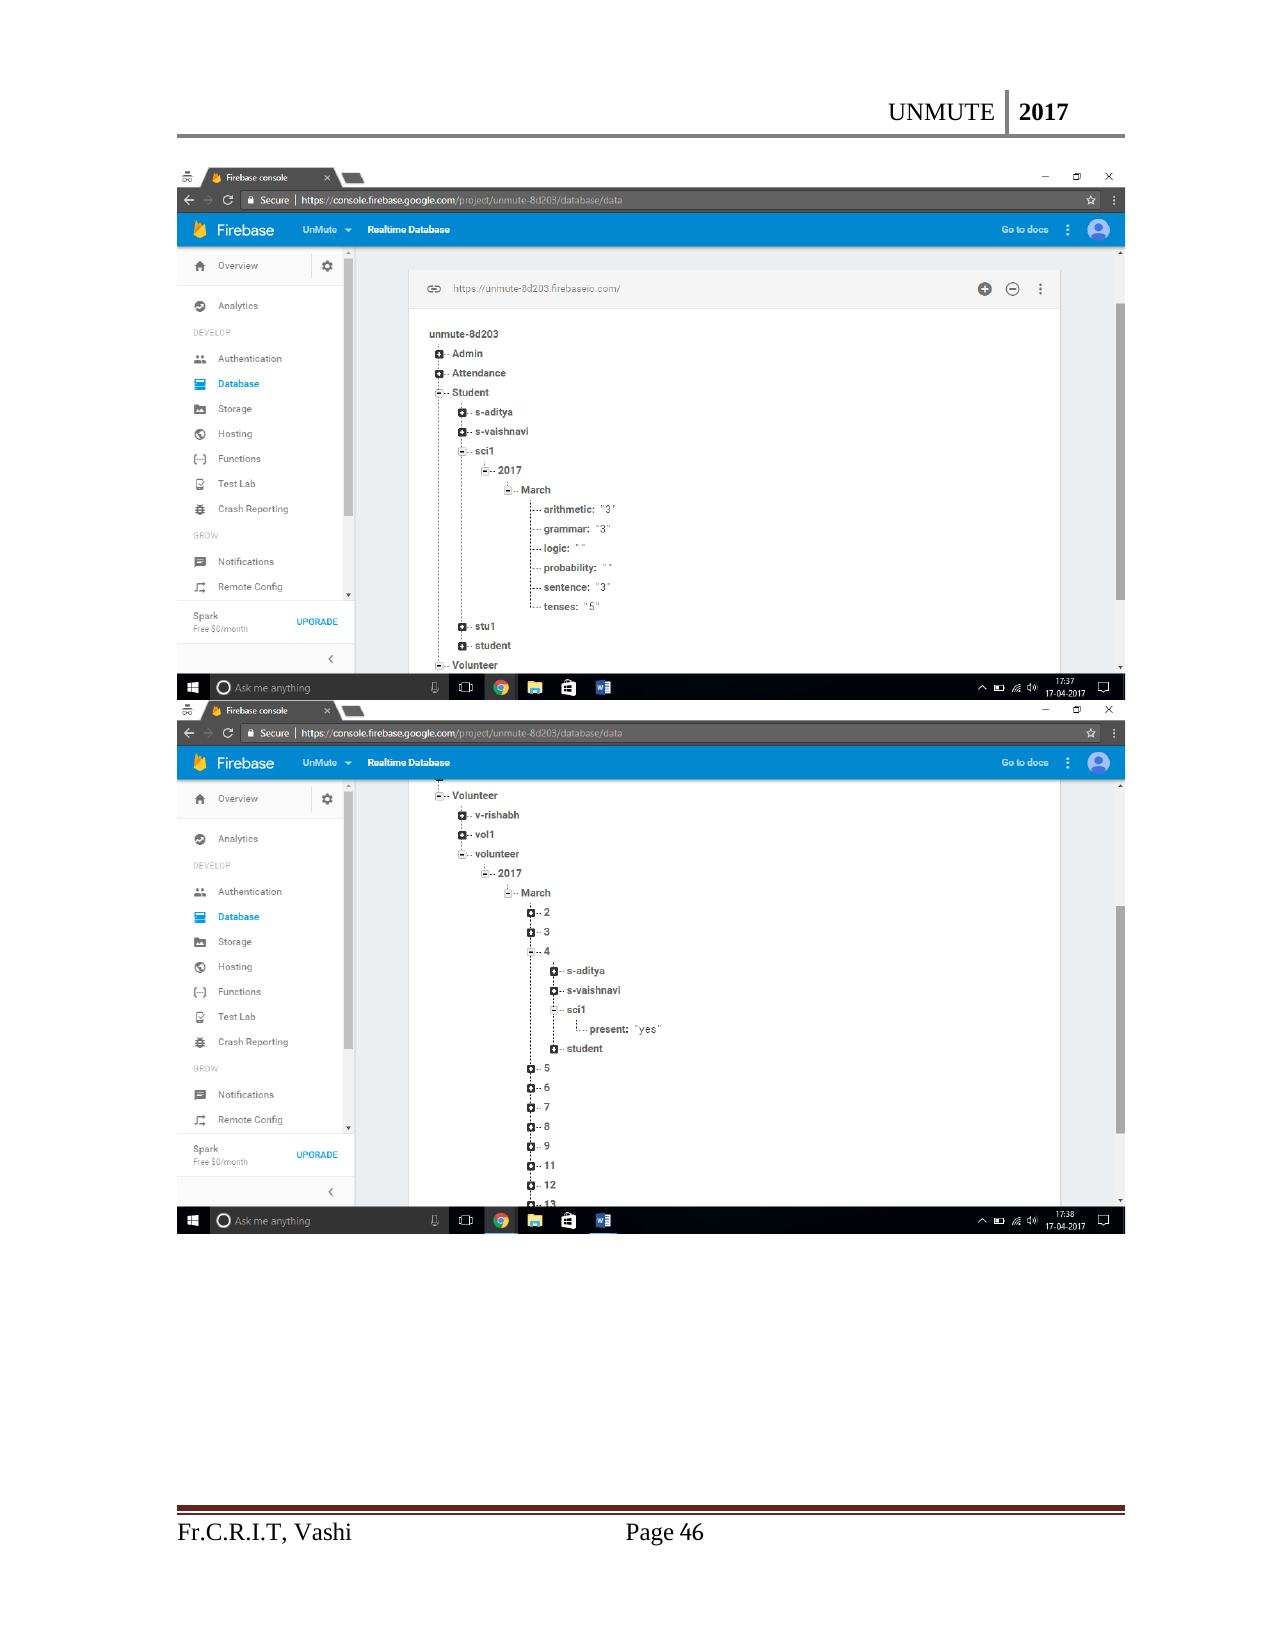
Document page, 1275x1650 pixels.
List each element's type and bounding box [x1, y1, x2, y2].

picture [177, 167, 1125, 1234]
